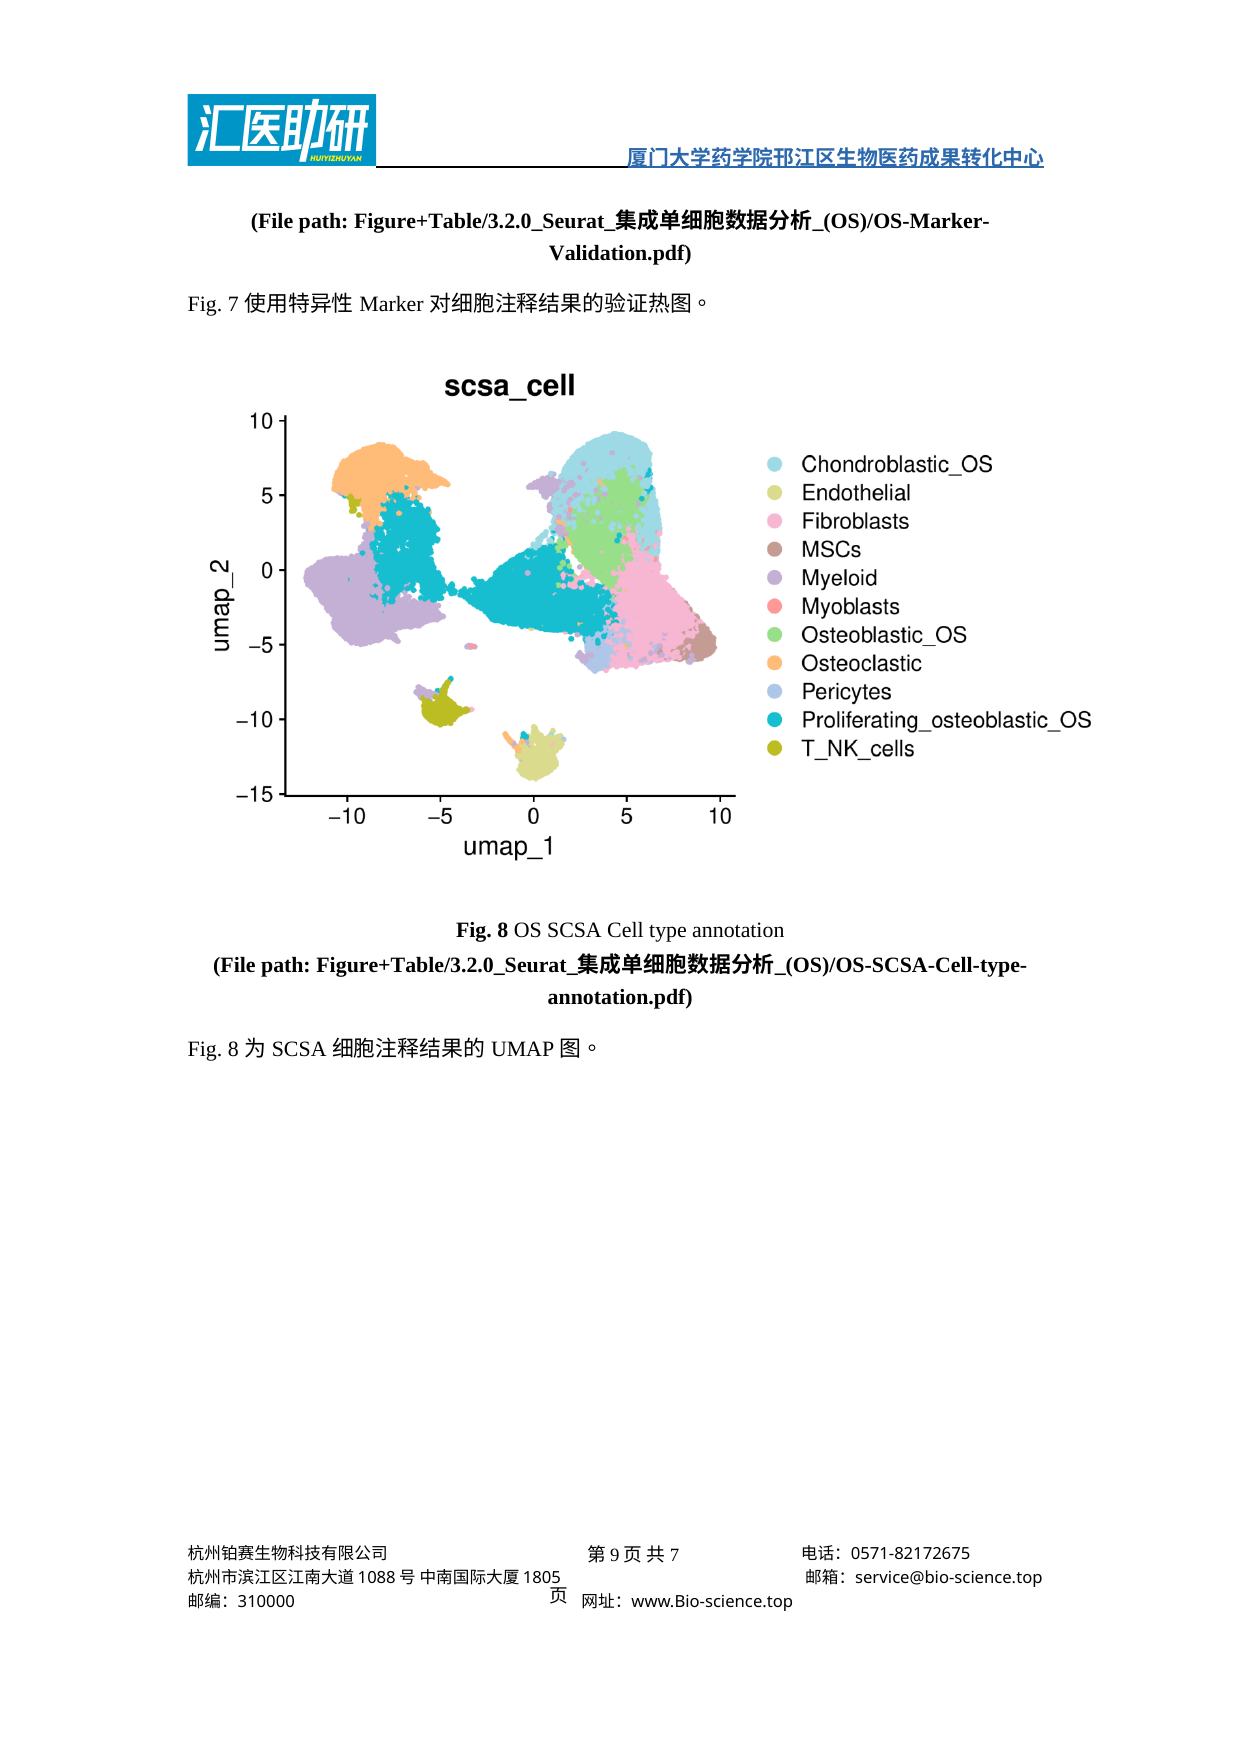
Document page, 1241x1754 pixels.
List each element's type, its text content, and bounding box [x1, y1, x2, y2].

text (File path: Figure+Table/3.2.0_Seurat_集成单细胞数据分析_(OS)/OS-Marker-Validation.pdf) [187, 205, 1053, 265]
text Fig. 8 为 SCSA 细胞注释结果的 UMAP 图。 [187, 1033, 1053, 1063]
picture [187, 351, 1118, 884]
picture [210, 106, 243, 150]
picture [327, 106, 368, 150]
picture [201, 118, 208, 127]
picture [196, 131, 208, 150]
text Fig. 8 OS SCSA Cell type annotation [187, 917, 1053, 942]
text (File path: Figure+Table/3.2.0_Seurat_集成单细胞数据分析_(OS)/OS-SCSA-Cell-type-annotation.pdf) [187, 949, 1053, 1009]
text Fig. 7 使用特异性 Marker 对细胞注释结果的验证热图。 [187, 288, 1053, 318]
picture [282, 99, 327, 161]
picture [204, 106, 210, 114]
picture [243, 106, 284, 150]
